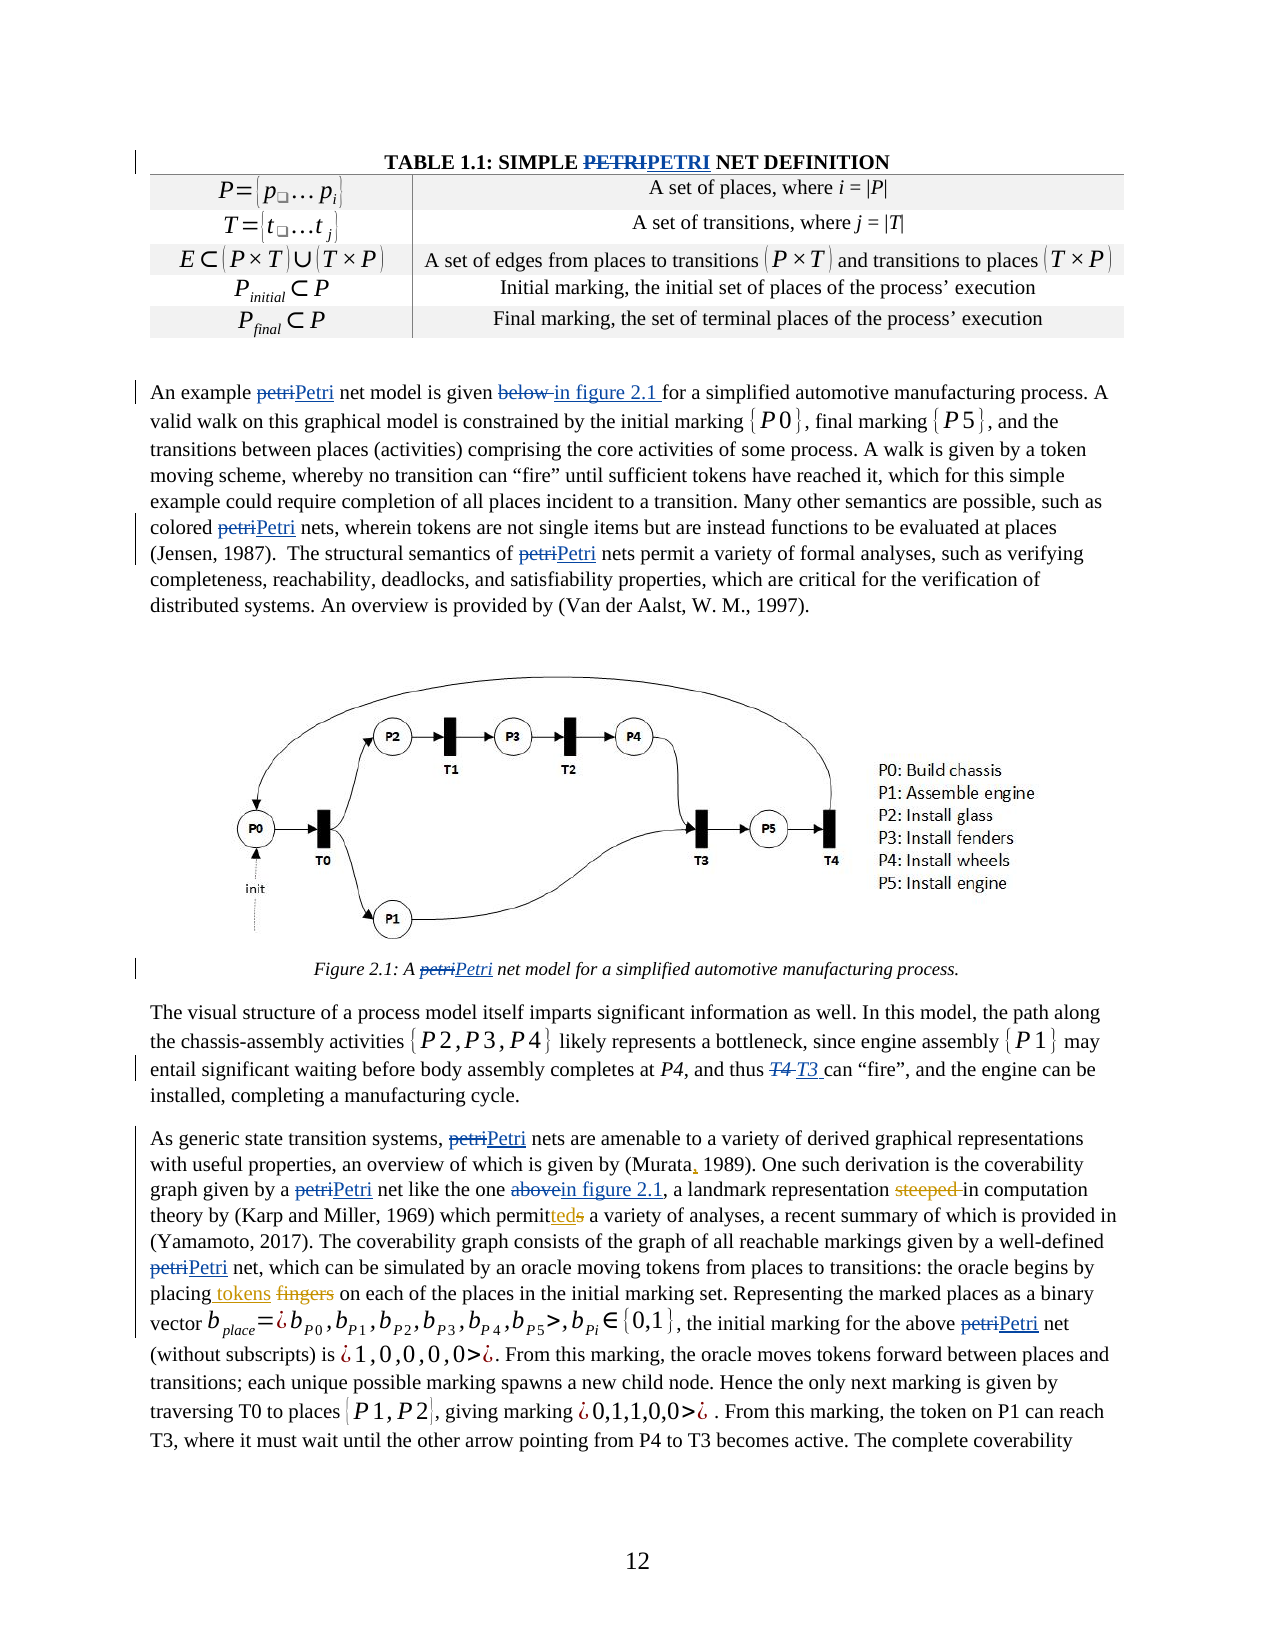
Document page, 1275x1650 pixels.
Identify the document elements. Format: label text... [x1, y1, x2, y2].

table_cell A set of places, where i = |P| [413, 175, 1124, 210]
picture [230, 661, 1045, 939]
table_cell [150, 175, 412, 210]
table_cell Final marking, the set of terminal places of the process’ execution [413, 306, 1124, 338]
table_cell A set of edges from places to transitions and transitions to places [413, 244, 1124, 275]
table_cell [150, 210, 412, 244]
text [150, 1126, 1125, 1452]
table_cell [150, 275, 412, 306]
table_cell A set of transitions, where j = |T| [413, 210, 1124, 244]
text Figure 2.1: A net model for a simplified automotive manufacturing process. [150, 958, 1125, 979]
text The visual structure of a process model itself imparts significant information as well. In this model, the path along the chassis-assembly activities likely represents a bottleneck, since engine assembly may entail significant waiting before body assembly completes at P4, and thus can “fire”, and the engine can be installed, completing a manufacturing cycle. [150, 1000, 1125, 1107]
text An example net model is given for a simplified automotive manufacturing process. A valid walk on this graphical model is constrained by the initial marking , final marking , and the transitions between places (activities) comprising the core activities of some process. A walk is given by a token moving scheme, whereby no transition can “fire” until sufficient tokens have reached it, which for this simple example could require completion of all places incident to a transition. Many other semantics are possible, such as colored nets, wherein tokens are not single items but are instead functions to be evaluated at places (Jensen, 1987). The structural semantics of nets permit a variety of formal analyses, such as verifying completeness, reachability, deadlocks, and satisfiability properties, which are critical for the verification of distributed systems. An overview is provided by (Van der Aalst, W. M., 1997). [150, 380, 1125, 617]
table_cell Initial marking, the initial set of places of the process’ execution [413, 275, 1124, 306]
table_header Table 1.1: Simple net definition [150, 150, 1124, 174]
table_cell [150, 306, 412, 338]
table_cell [150, 244, 412, 275]
